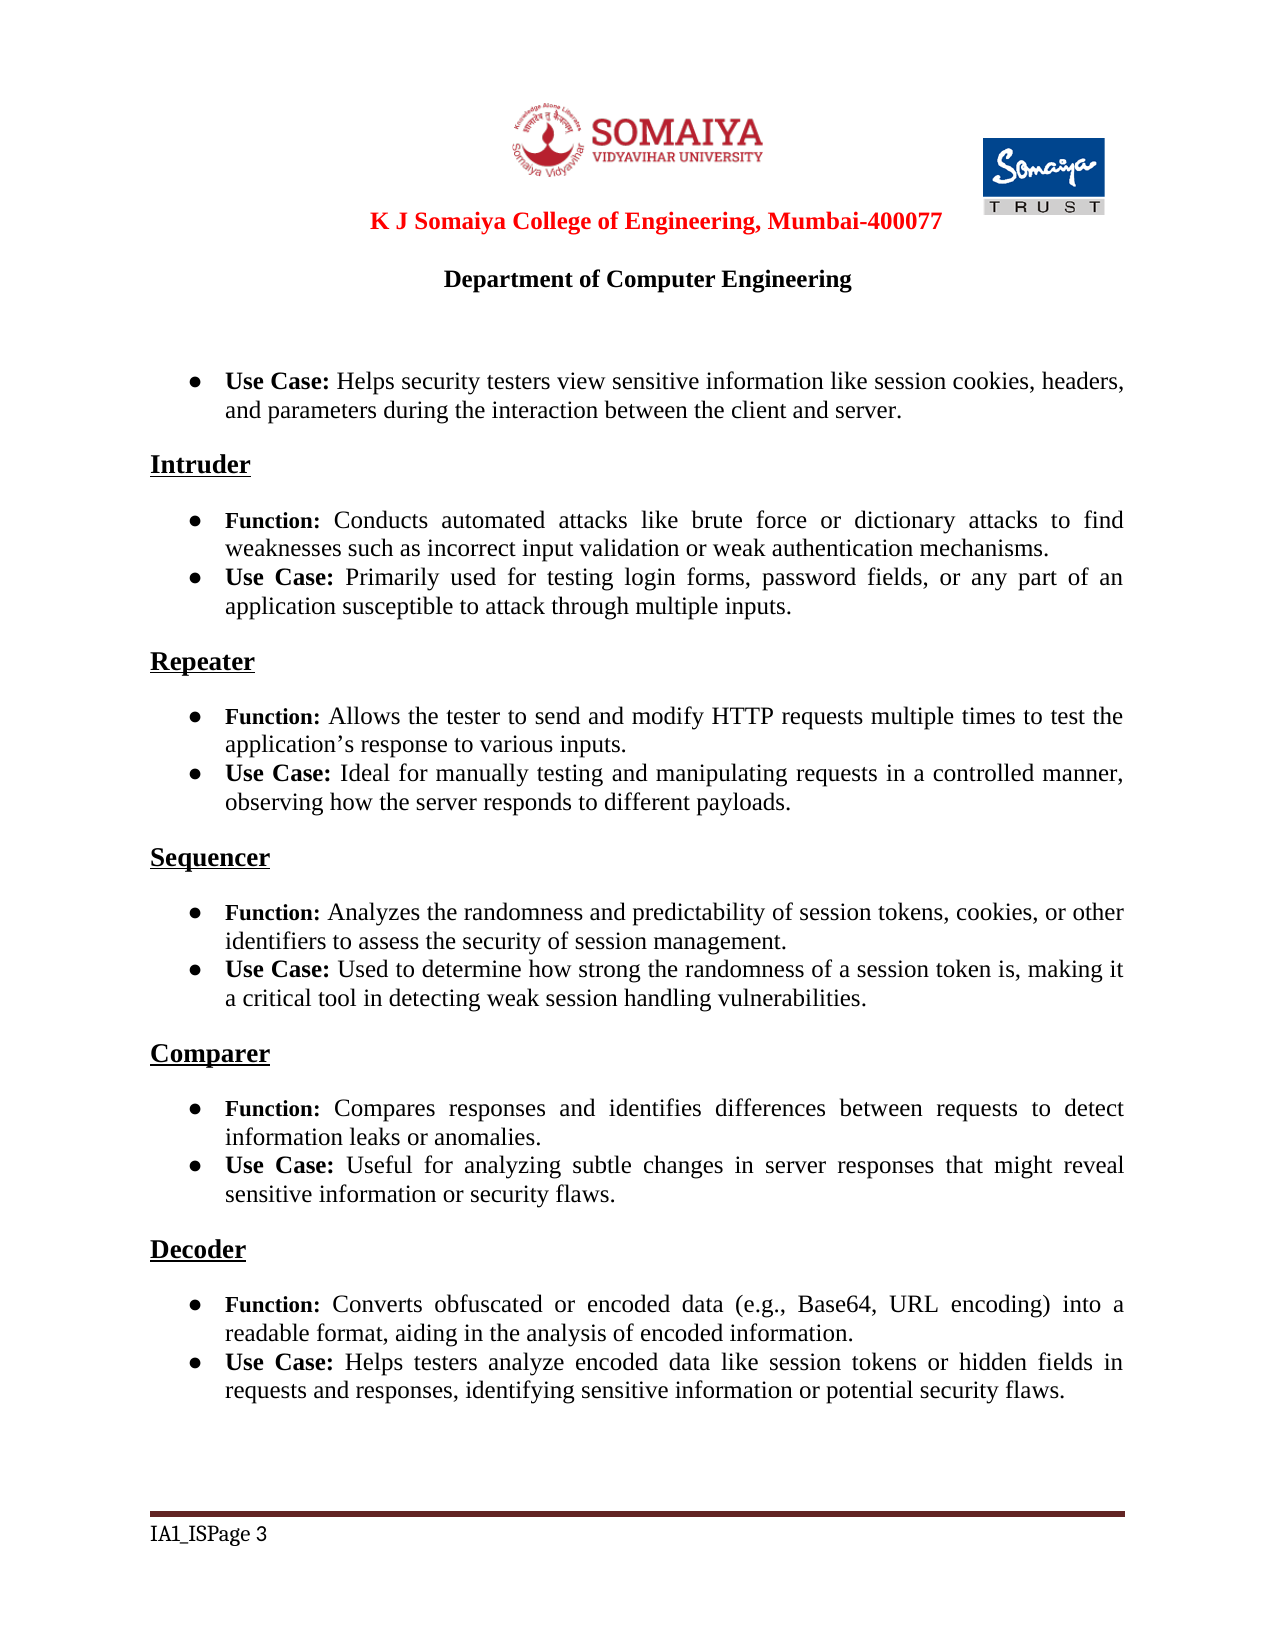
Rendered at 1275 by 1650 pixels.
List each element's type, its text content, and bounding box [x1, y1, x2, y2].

list Use Case: Primarily used for testing login forms, password fields, or any part of an application susceptible to attack through multiple inputs. [187, 562, 1125, 620]
list Function: Converts obfuscated or encoded data (e.g., Base64, URL encoding) into a readable format, aiding in the analysis of encoded information. [187, 1289, 1125, 1347]
picture [983, 138, 1105, 215]
list Function: Compares responses and identifies differences between requests to detect information leaks or anomalies. [187, 1093, 1125, 1151]
list Function: Analyzes the randomness and predictability of session tokens, cookies, or other identifiers to assess the security of session management. [187, 897, 1125, 954]
picture [512, 103, 763, 177]
subtitle Comparer [150, 1037, 1125, 1068]
subtitle Sequencer [150, 841, 1125, 872]
list Function: Conducts automated attacks like brute force or dictionary attacks to find weaknesses such as incorrect input validation or weak authentication mechanisms. [187, 505, 1125, 562]
list Use Case: Ideal for manually testing and manipulating requests in a controlled manner, observing how the server responds to different payloads. [187, 758, 1125, 816]
list Use Case: Helps security testers view sensitive information like session cookies, headers, and parameters during the interaction between the client and server. [187, 366, 1125, 423]
subtitle Decoder [150, 1233, 1125, 1264]
list Function: Allows the tester to send and modify HTTP requests multiple times to test the application’s response to various inputs. [187, 701, 1125, 758]
list Use Case: Used to determine how strong the randomness of a session token is, making it a critical tool in detecting weak session handling vulnerabilities. [187, 954, 1125, 1012]
subtitle Intruder [150, 448, 1125, 480]
list Use Case: Helps testers analyze encoded data like session tokens or hidden fields in requests and responses, identifying sensitive information or potential security flaws. [187, 1347, 1125, 1404]
list Use Case: Useful for analyzing subtle changes in server responses that might reveal sensitive information or security flaws. [187, 1151, 1125, 1208]
subtitle Repeater [150, 645, 1125, 676]
